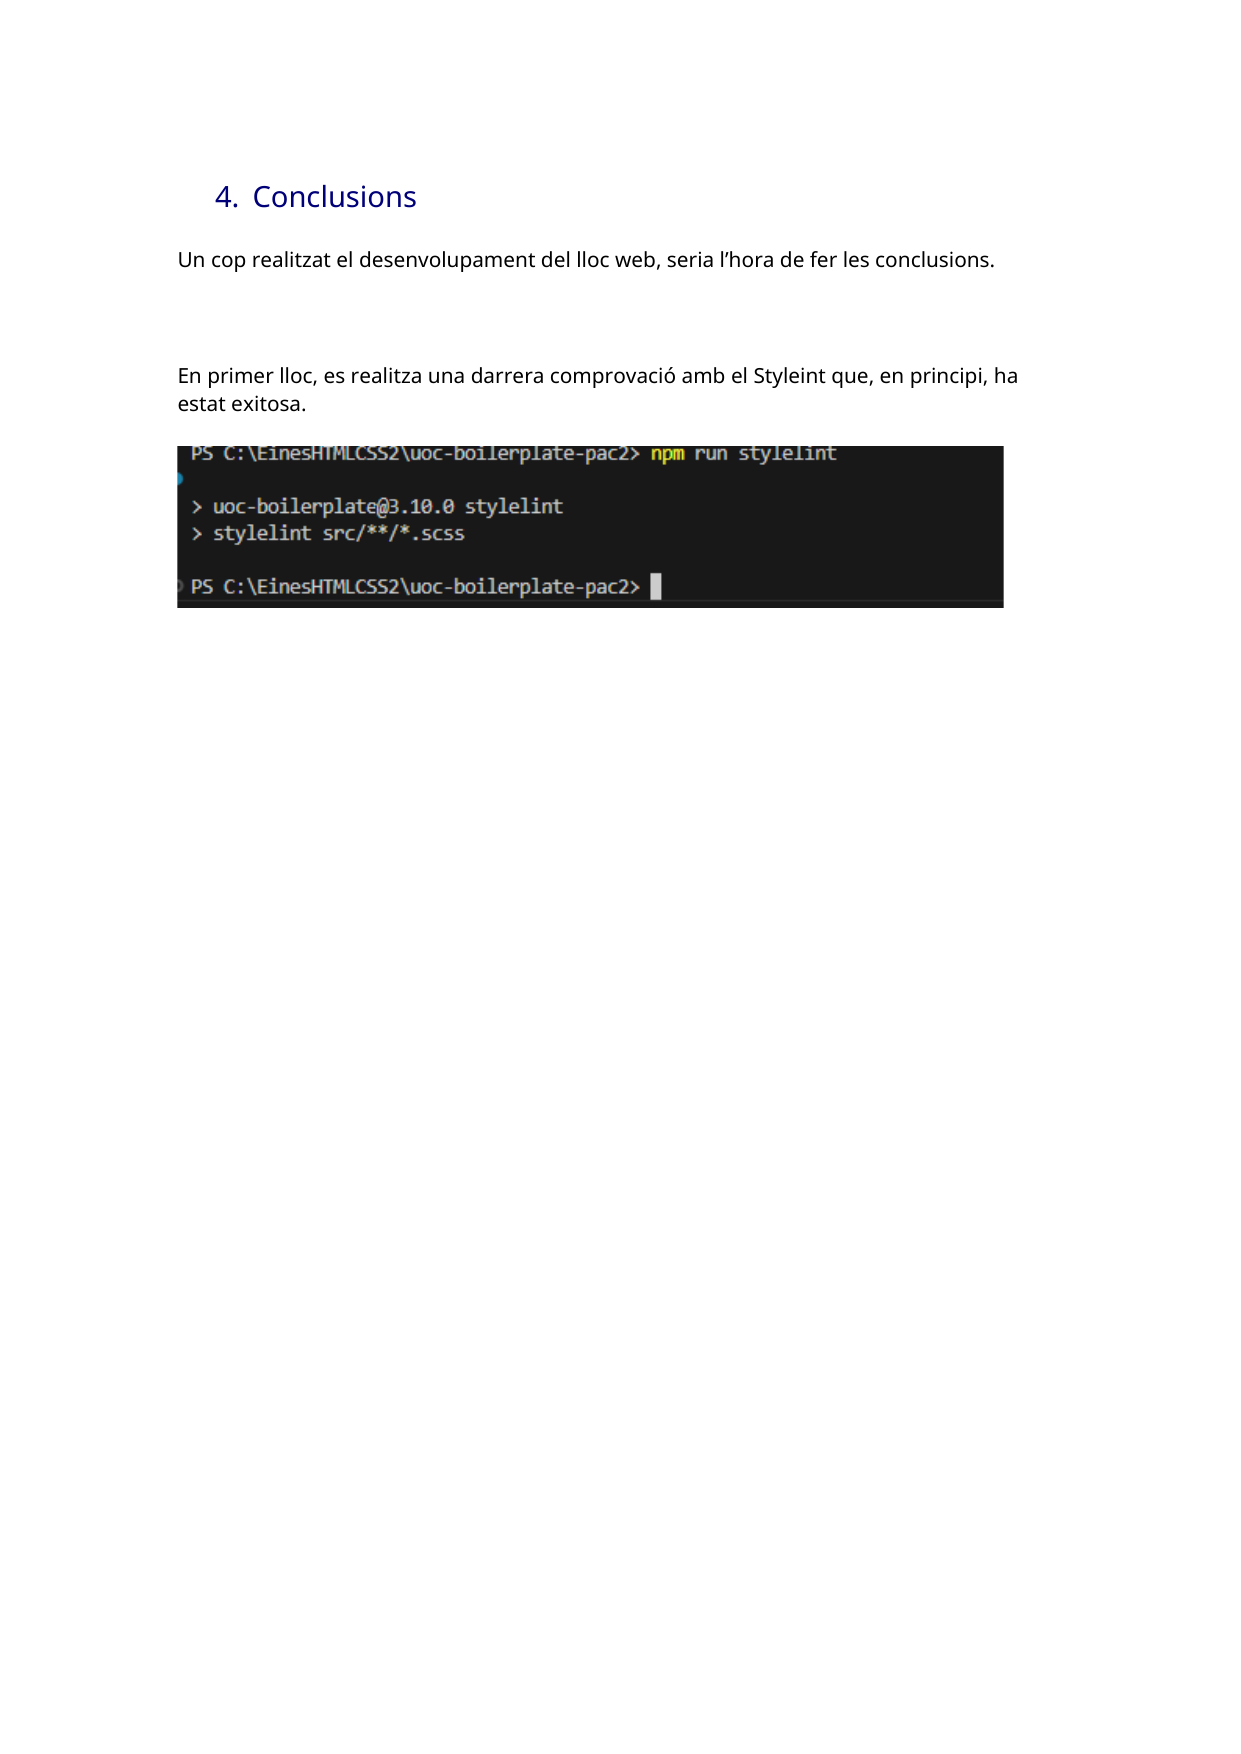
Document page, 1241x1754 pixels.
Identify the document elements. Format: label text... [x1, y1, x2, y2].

text En primer lloc, es realitza una darrera comprovació amb el Styleint que, en principi, ha estat exitosa. [177, 361, 1063, 418]
picture [177, 446, 1004, 608]
text Un cop realitzat el desenvolupament del lloc web, seria l’hora de fer les conclusions. [177, 246, 1063, 274]
list Conclusions [215, 177, 1063, 216]
